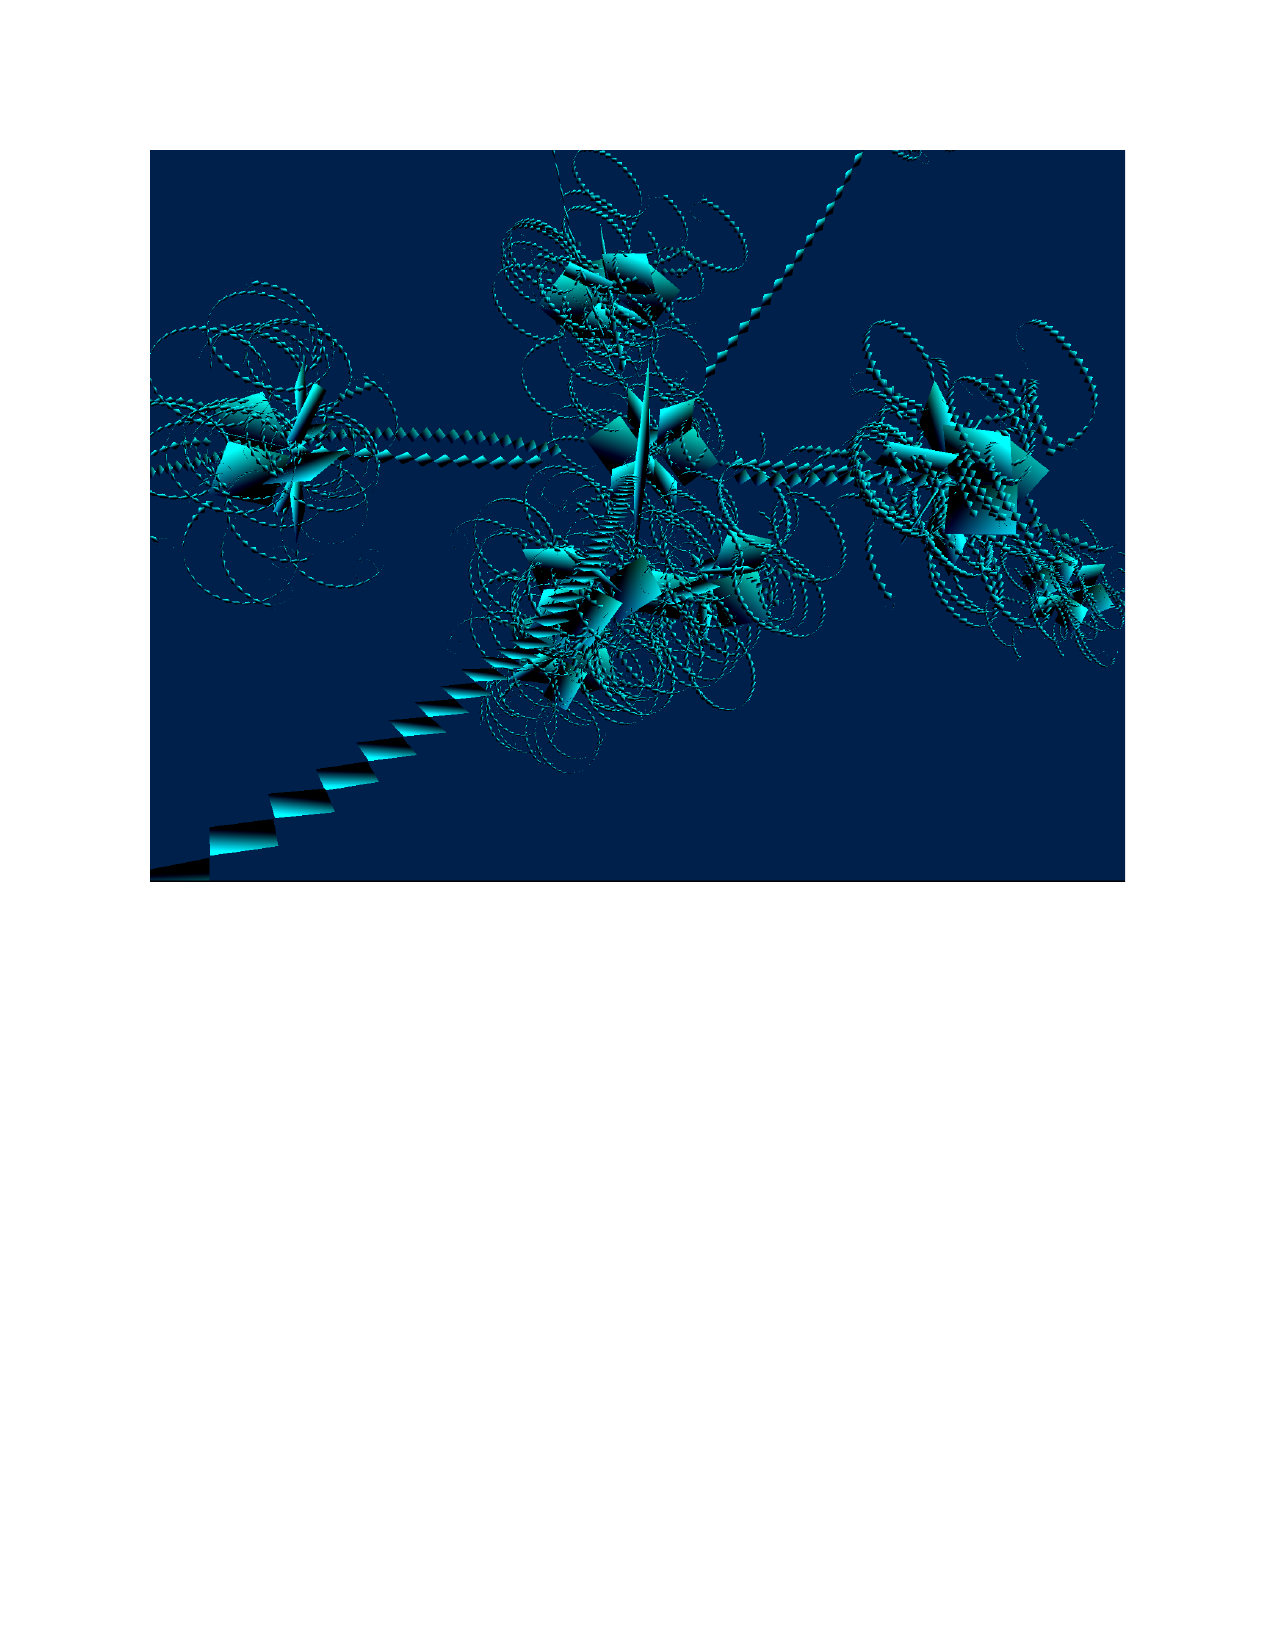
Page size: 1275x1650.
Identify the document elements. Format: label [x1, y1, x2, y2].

picture [913, 150, 919, 157]
picture [1120, 593, 1125, 611]
picture [150, 150, 1125, 882]
